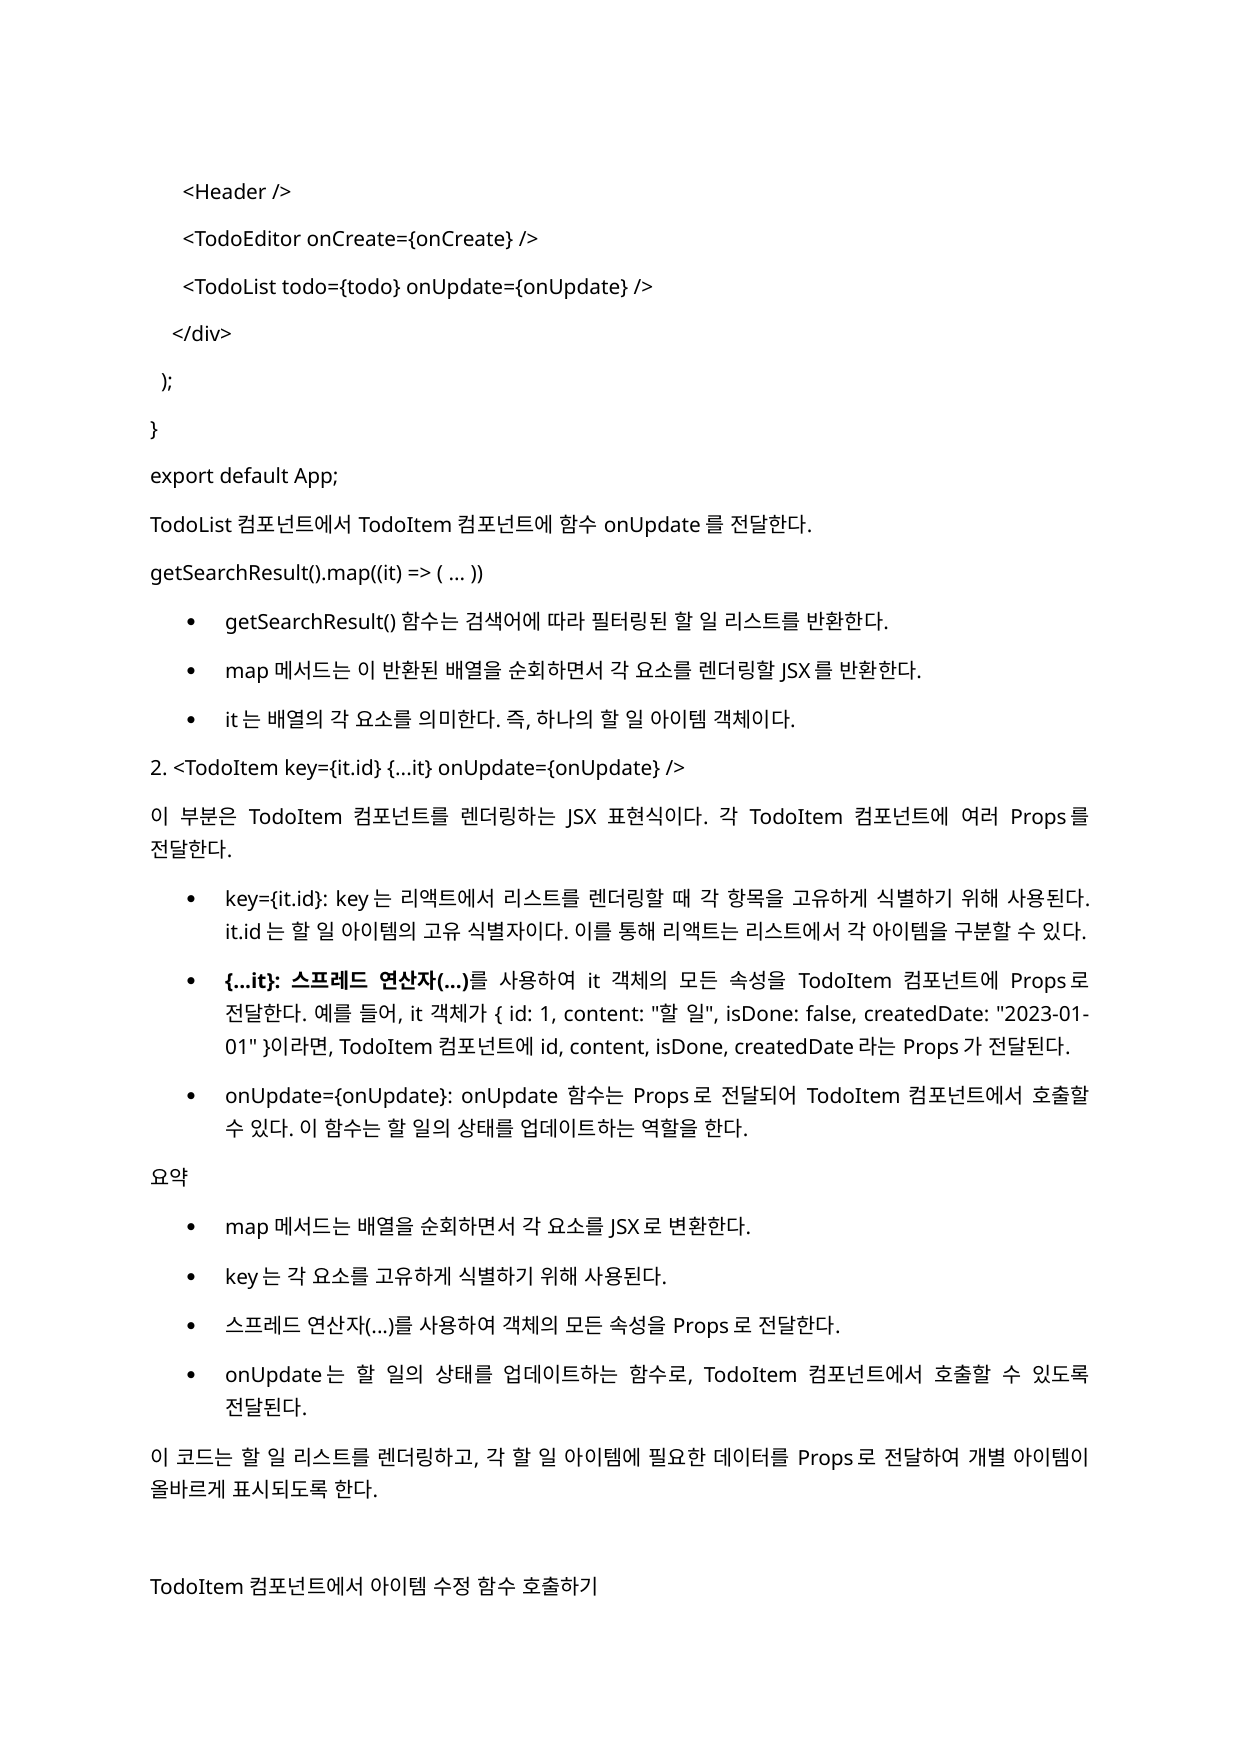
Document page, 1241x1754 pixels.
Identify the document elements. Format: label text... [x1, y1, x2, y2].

list it는 배열의 각 요소를 의미한다. 즉, 하나의 할 일 아이템 객체이다. [187, 704, 1090, 734]
list key={it.id}: key는 리액트에서 리스트를 렌더링할 때 각 항목을 고유하게 식별하기 위해 사용된다. it.id는 할 일 아이템의 고유 식별자이다. 이를 통해 리액트는 리스트에서 각 아이템을 구분할 수 있다. [187, 882, 1090, 945]
text 이 부분은 TodoItem 컴포넌트를 렌더링하는 JSX 표현식이다. 각 TodoItem 컴포넌트에 여러 Props를 전달한다. [150, 800, 1090, 863]
list 스프레드 연산자(...)를 사용하여 객체의 모든 속성을 Props로 전달한다. [187, 1309, 1090, 1340]
list map 메서드는 배열을 순회하면서 각 요소를 JSX로 변환한다. [187, 1211, 1090, 1241]
text TodoList 컴포넌트에서 TodoItem 컴포넌트에 함수 onUpdate를 전달한다. [150, 508, 1090, 538]
text getSearchResult().map((it) => ( ... )) [150, 558, 1090, 586]
text <TodoEditor onCreate={onCreate} /> [150, 224, 1090, 253]
text TodoItem 컴포넌트에서 아이템 수정 함수 호출하기 [150, 1570, 1090, 1601]
text } [150, 414, 1090, 442]
list key는 각 요소를 고유하게 식별하기 위해 사용된다. [187, 1260, 1090, 1290]
list getSearchResult() 함수는 검색어에 따라 필터링된 할 일 리스트를 반환한다. [187, 605, 1090, 635]
text 요약 [150, 1161, 1090, 1192]
text <TodoList todo={todo} onUpdate={onUpdate} /> [150, 272, 1090, 300]
list {...it}: 스프레드 연산자(...)를 사용하여 it 객체의 모든 속성을 TodoItem 컴포넌트에 Props로 전달한다. 예를 들어, it 객체가 { id: 1, content: "할 일", isDone: false, createdDate: "2023-01-01" }이라면, TodoItem 컴포넌트에 id, content, isDone, createdDate라는 Props가 전달된다. [187, 964, 1090, 1060]
text export default App; [150, 461, 1090, 489]
list map 메서드는 이 반환된 배열을 순회하면서 각 요소를 렌더링할 JSX를 반환한다. [187, 654, 1090, 684]
text <Header /> [150, 177, 1090, 206]
text 이 코드는 할 일 리스트를 렌더링하고, 각 할 일 아이템에 필요한 데이터를 Props로 전달하여 개별 아이템이 올바르게 표시되도록 한다. [150, 1441, 1090, 1504]
list onUpdate={onUpdate}: onUpdate 함수는 Props로 전달되어 TodoItem 컴포넌트에서 호출할 수 있다. 이 함수는 할 일의 상태를 업데이트하는 역할을 한다. [187, 1079, 1090, 1142]
list onUpdate는 할 일의 상태를 업데이트하는 함수로, TodoItem 컴포넌트에서 호출할 수 있도록 전달된다. [187, 1359, 1090, 1422]
text 2. <TodoItem key={it.id} {...it} onUpdate={onUpdate} /> [150, 753, 1090, 781]
text ); [150, 366, 1090, 395]
text </div> [150, 319, 1090, 347]
